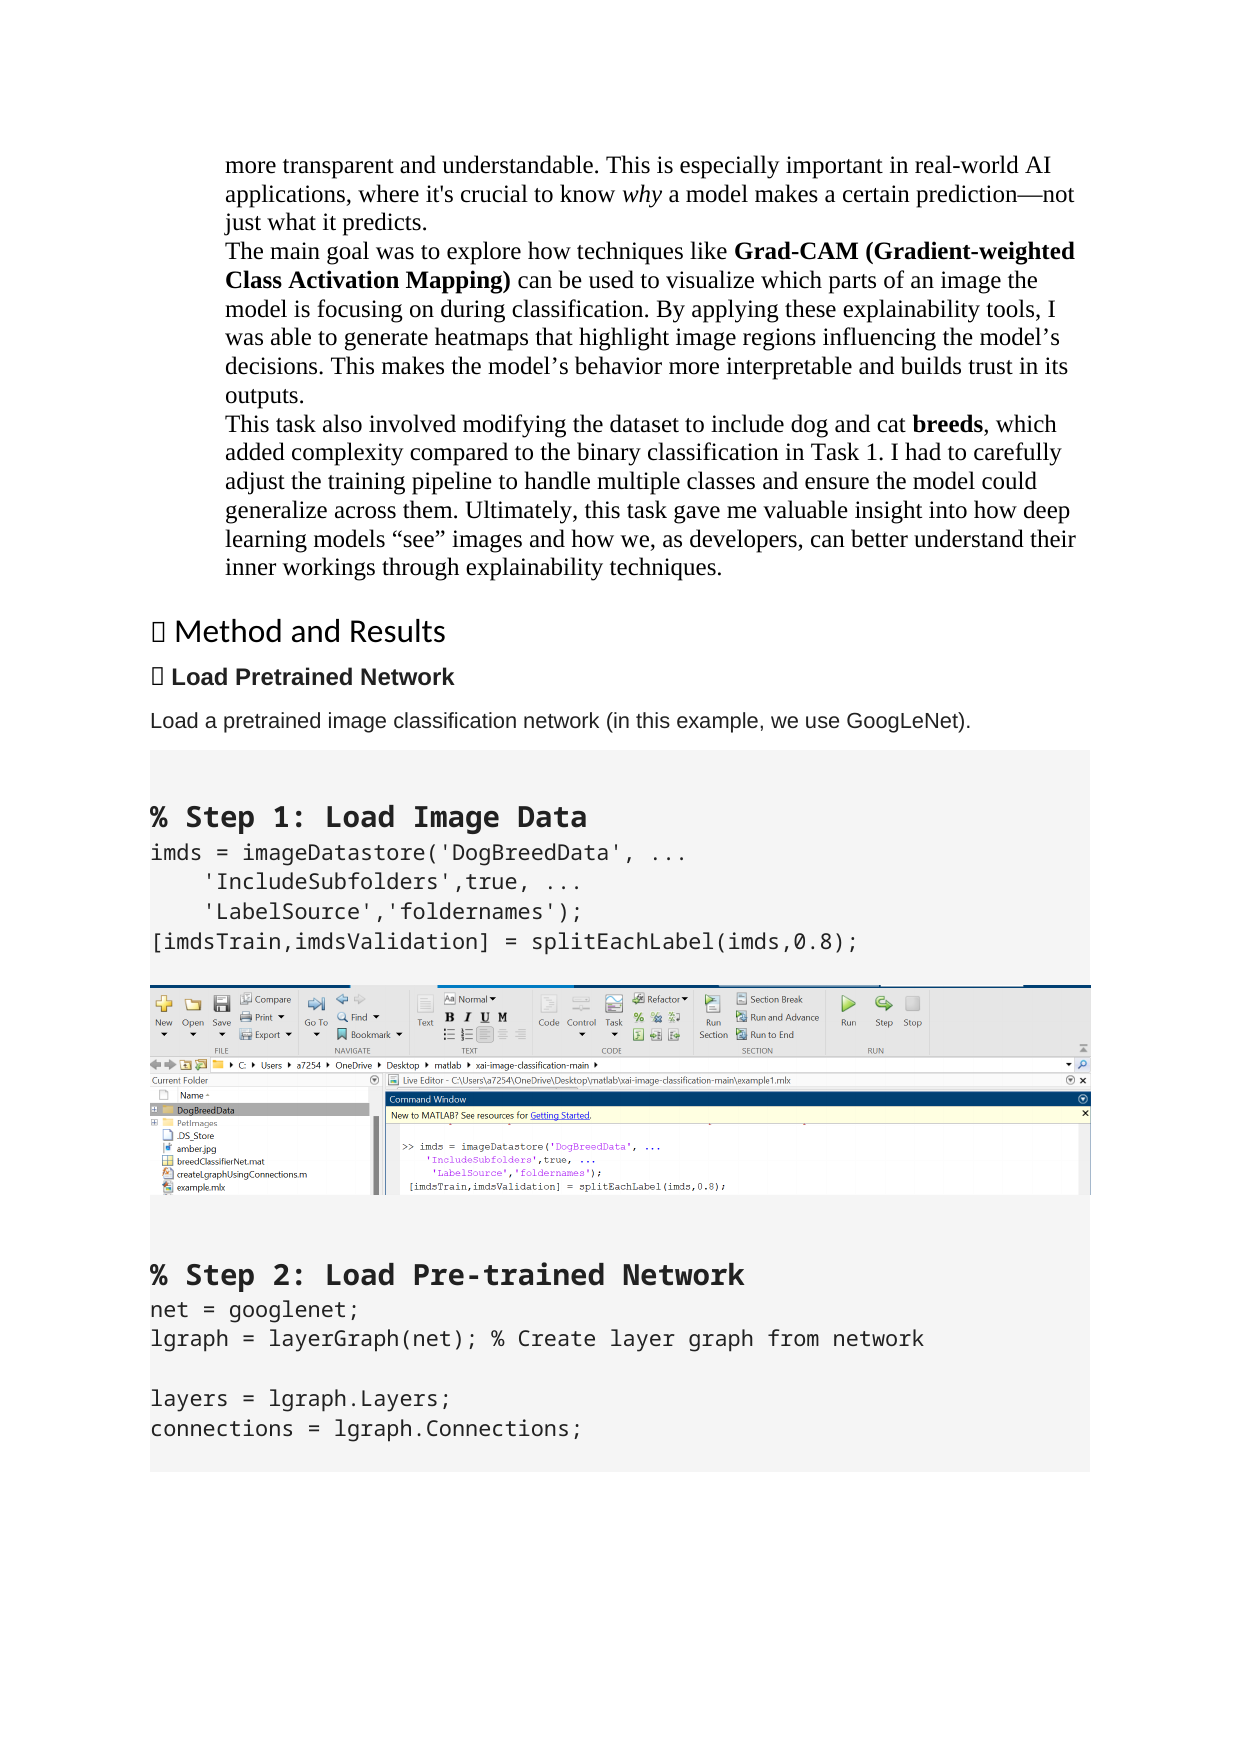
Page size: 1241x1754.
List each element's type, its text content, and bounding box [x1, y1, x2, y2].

subtitle 🔸 Load Pretrained Network [150, 659, 1090, 693]
text connections = lgraph.Connections; [150, 1413, 1090, 1443]
text % Step 2: Load Pre-trained Network [150, 1254, 1090, 1294]
text lgraph = layerGraph(net); % Create layer graph from network [150, 1323, 1090, 1353]
text 'IncludeSubfolders',true, ... [150, 866, 1090, 896]
text 'LabelSource','foldernames'); [150, 896, 1090, 926]
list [225, 150, 1090, 236]
text Load a pretrained image classification network (in this example, we use GoogLeNet). [150, 701, 1090, 734]
text imds = imageDatastore('DogBreedData', ... [150, 836, 1090, 866]
text net = googlenet; [150, 1294, 1090, 1323]
text [imdsTrain,imdsValidation] = splitEachLabel(imds,0.8); [150, 926, 1090, 956]
text % Step 1: Load Image Data [150, 797, 1090, 836]
list This task also involved modifying the dataset to include dog and cat breeds, which added complexity compared to the binary classification in Task 1. I had to carefully adjust the training pipeline to handle multiple classes and ensure the model could generalize across them. Ultimately, this task gave me valuable insight into how deep learning models “see” images and how we, as developers, can better understand their inner workings through explainability techniques. [225, 409, 1090, 581]
list The main goal was to explore how techniques like Grad-CAM (Gradient-weighted Class Activation Mapping) can be used to visualize which parts of an image the model is focusing on during classification. By applying these explainability tools, I was able to generate heatmaps that highlight image regions influencing the model’s decisions. This makes the model’s behavior more interpretable and builds trust in its outputs. [225, 236, 1090, 409]
text 🔷 Method and Results [150, 610, 1090, 651]
picture [150, 985, 1091, 1195]
text layers = lgraph.Layers; [150, 1383, 1090, 1413]
